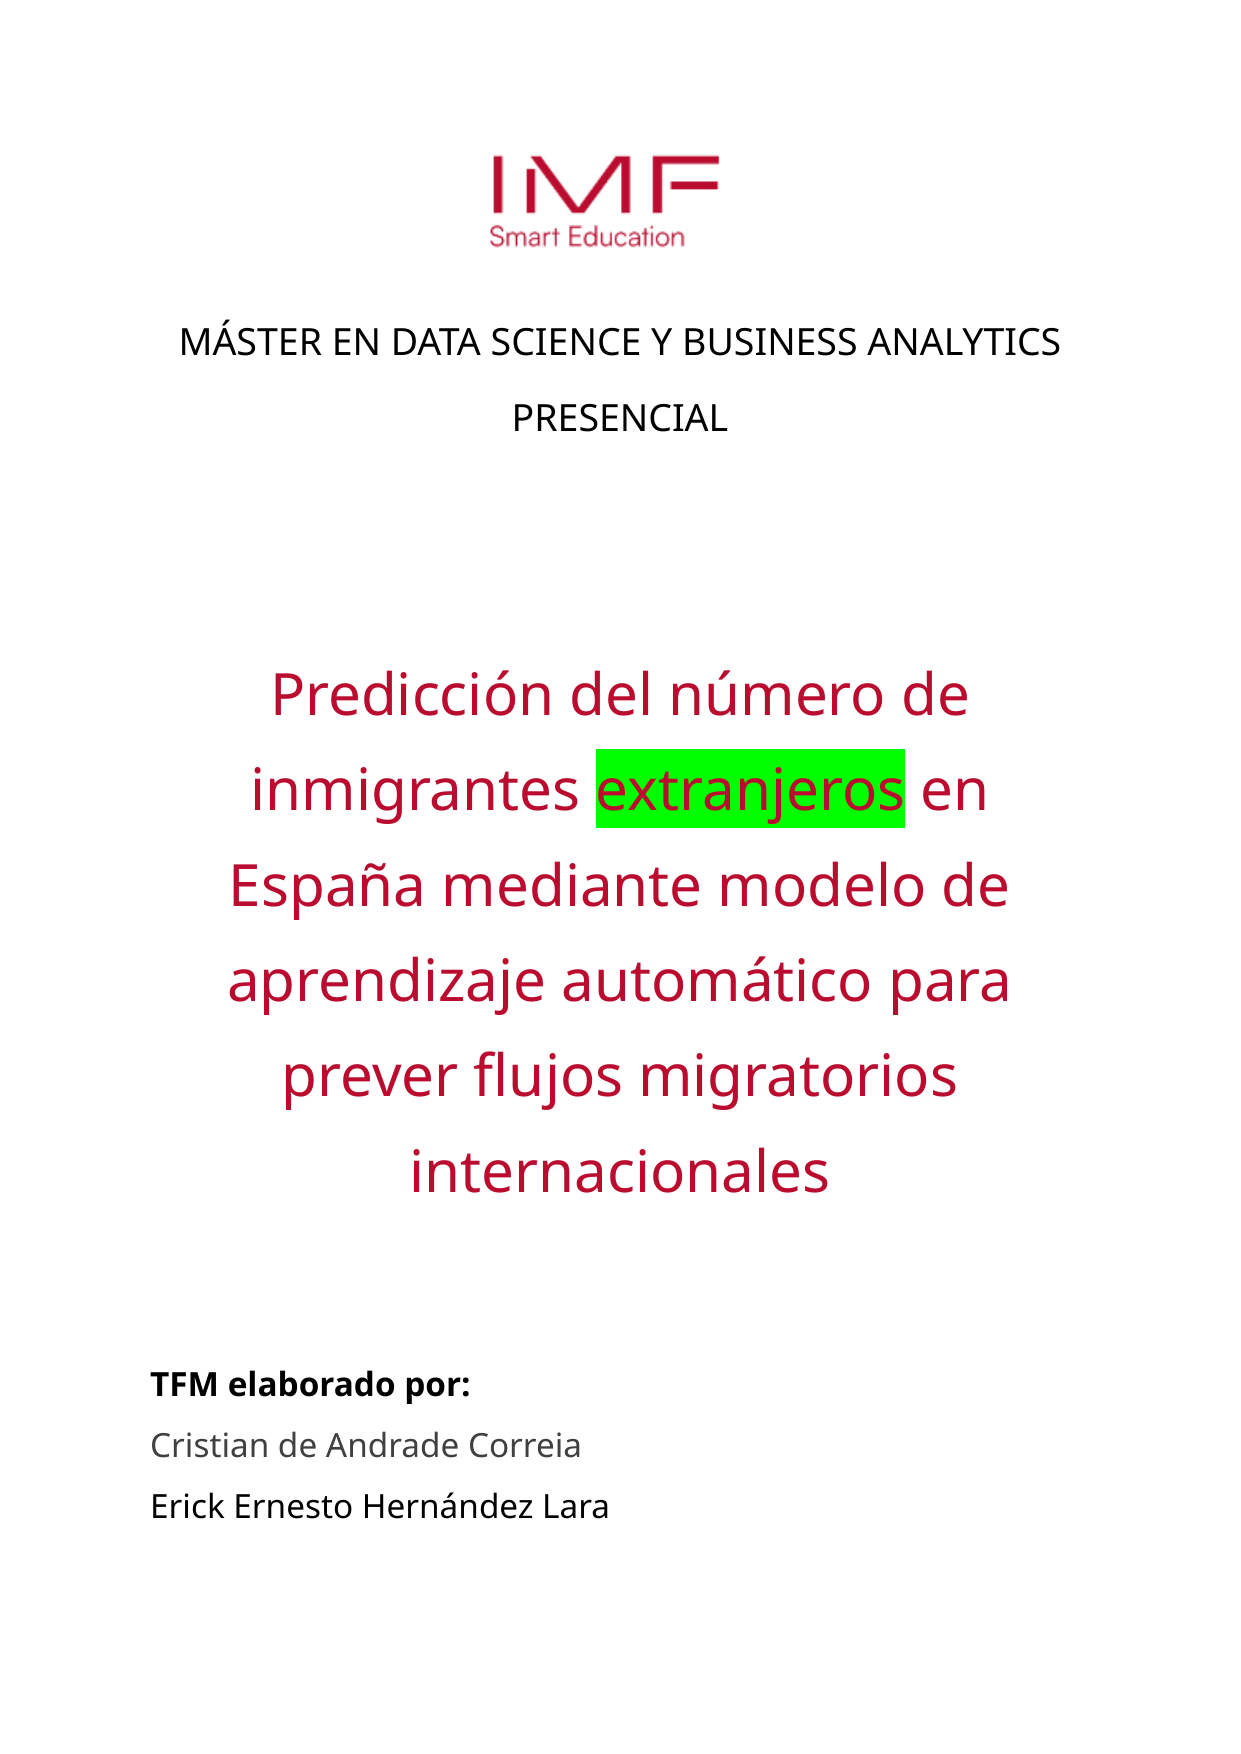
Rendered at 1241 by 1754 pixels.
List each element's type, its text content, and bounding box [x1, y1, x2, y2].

text Predicción del número de inmigrantes extranjeros en España mediante modelo de aprendizaje automático para prever flujos migratorios internacionales [150, 653, 1089, 1209]
text Erick Ernesto Hernández Lara [150, 1483, 1090, 1529]
text TFM elaborado por: [150, 1360, 1090, 1406]
picture [483, 150, 757, 252]
text Cristian de Andrade Correia [150, 1422, 1090, 1467]
text MÁSTER EN DATA SCIENCE Y BUSINESS ANALYTICS PRESENCIAL [150, 315, 1090, 443]
